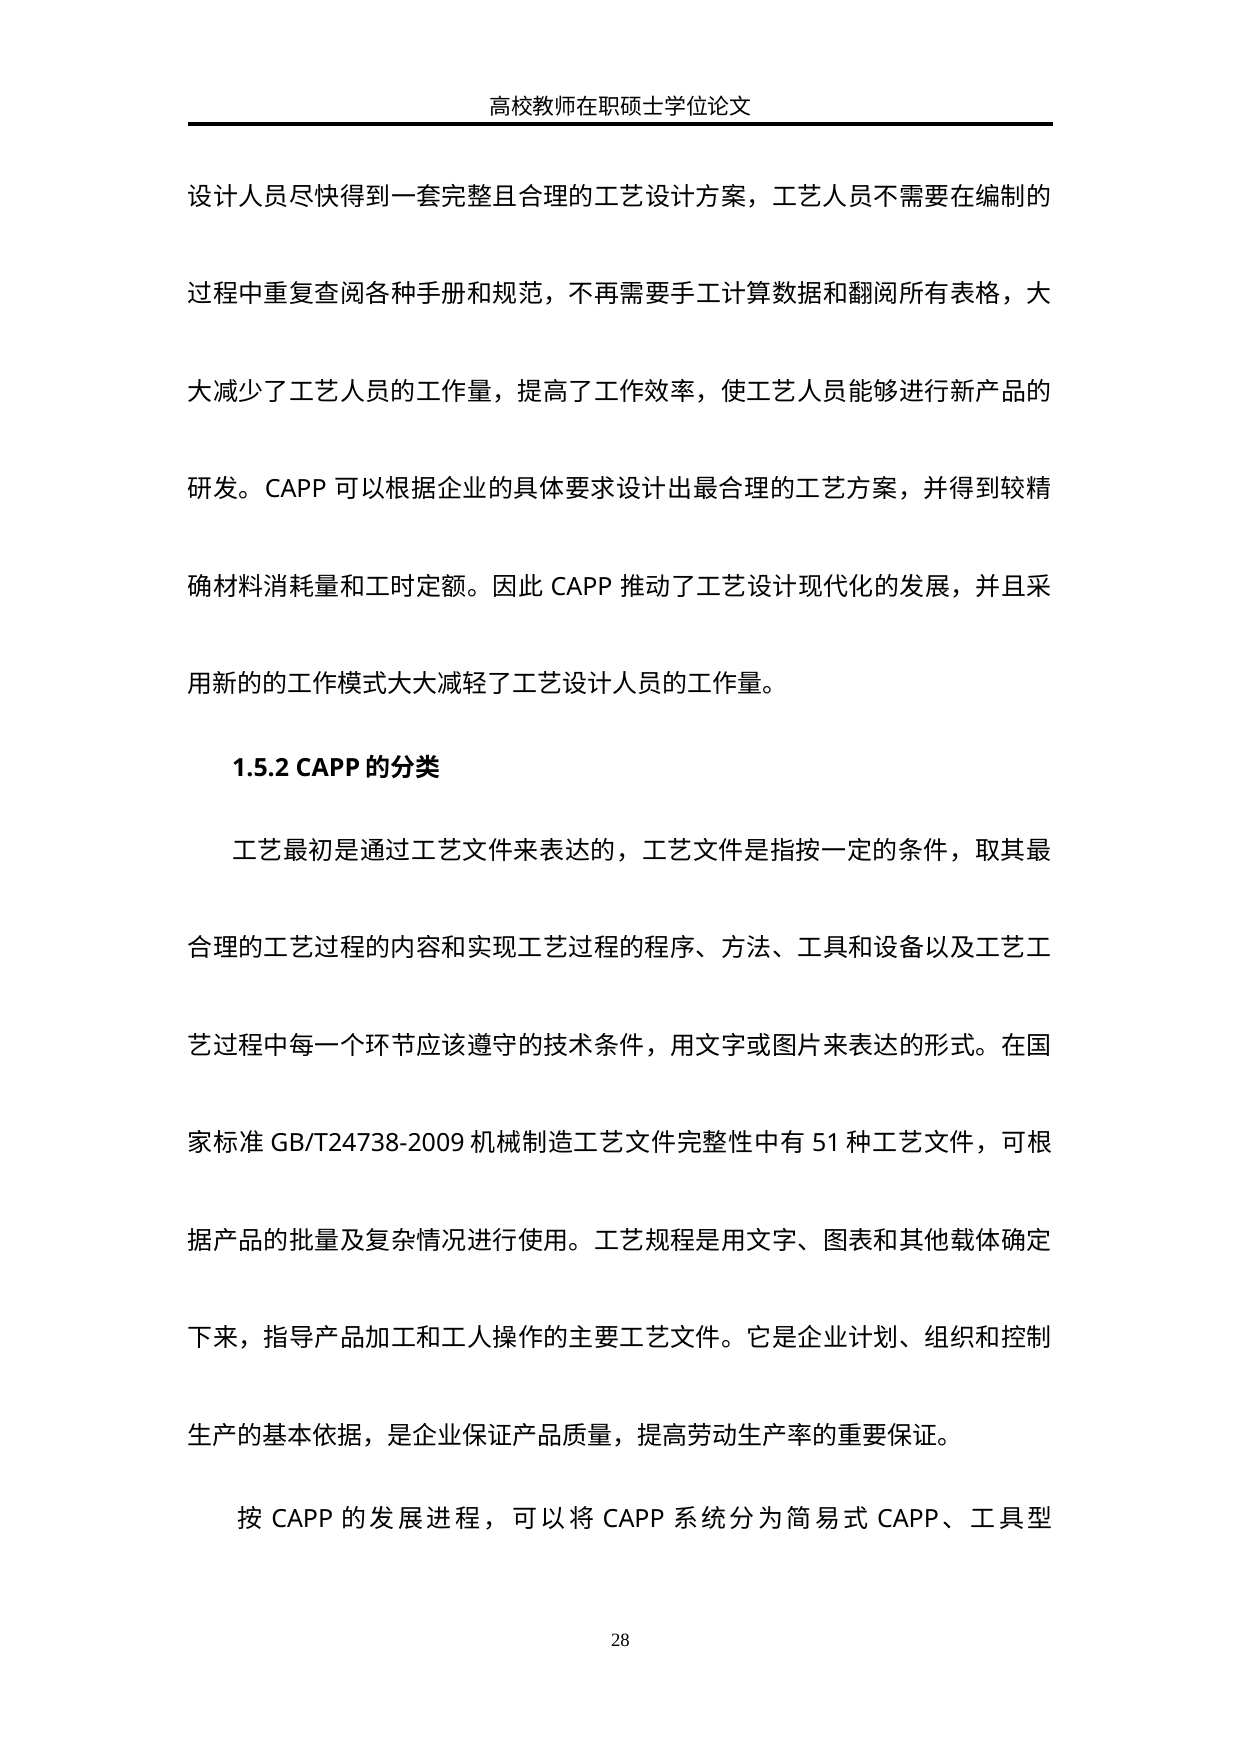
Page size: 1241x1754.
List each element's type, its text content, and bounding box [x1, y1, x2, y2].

text 1.5.2 CAPP的分类 [187, 733, 1053, 798]
text 工艺最初是通过工艺文件来表达的，工艺文件是指按一定的条件，取其最合理的工艺过程的内容和实现工艺过程的程序、方法、工具和设备以及工艺工艺过程中每一个环节应该遵守的技术条件，用文字或图片来表达的形式。在国家标准GB/T24738-2009机械制造工艺文件完整性中有51种工艺文件，可根据产品的批量及复杂情况进行使用。工艺规程是用文字、图表和其他载体确定下来，指导产品加工和工人操作的主要工艺文件。它是企业计划、组织和控制生产的基本依据，是企业保证产品质量，提高劳动生产率的重要保证。 [187, 816, 1053, 1466]
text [187, 162, 1053, 714]
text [187, 1484, 1053, 1549]
